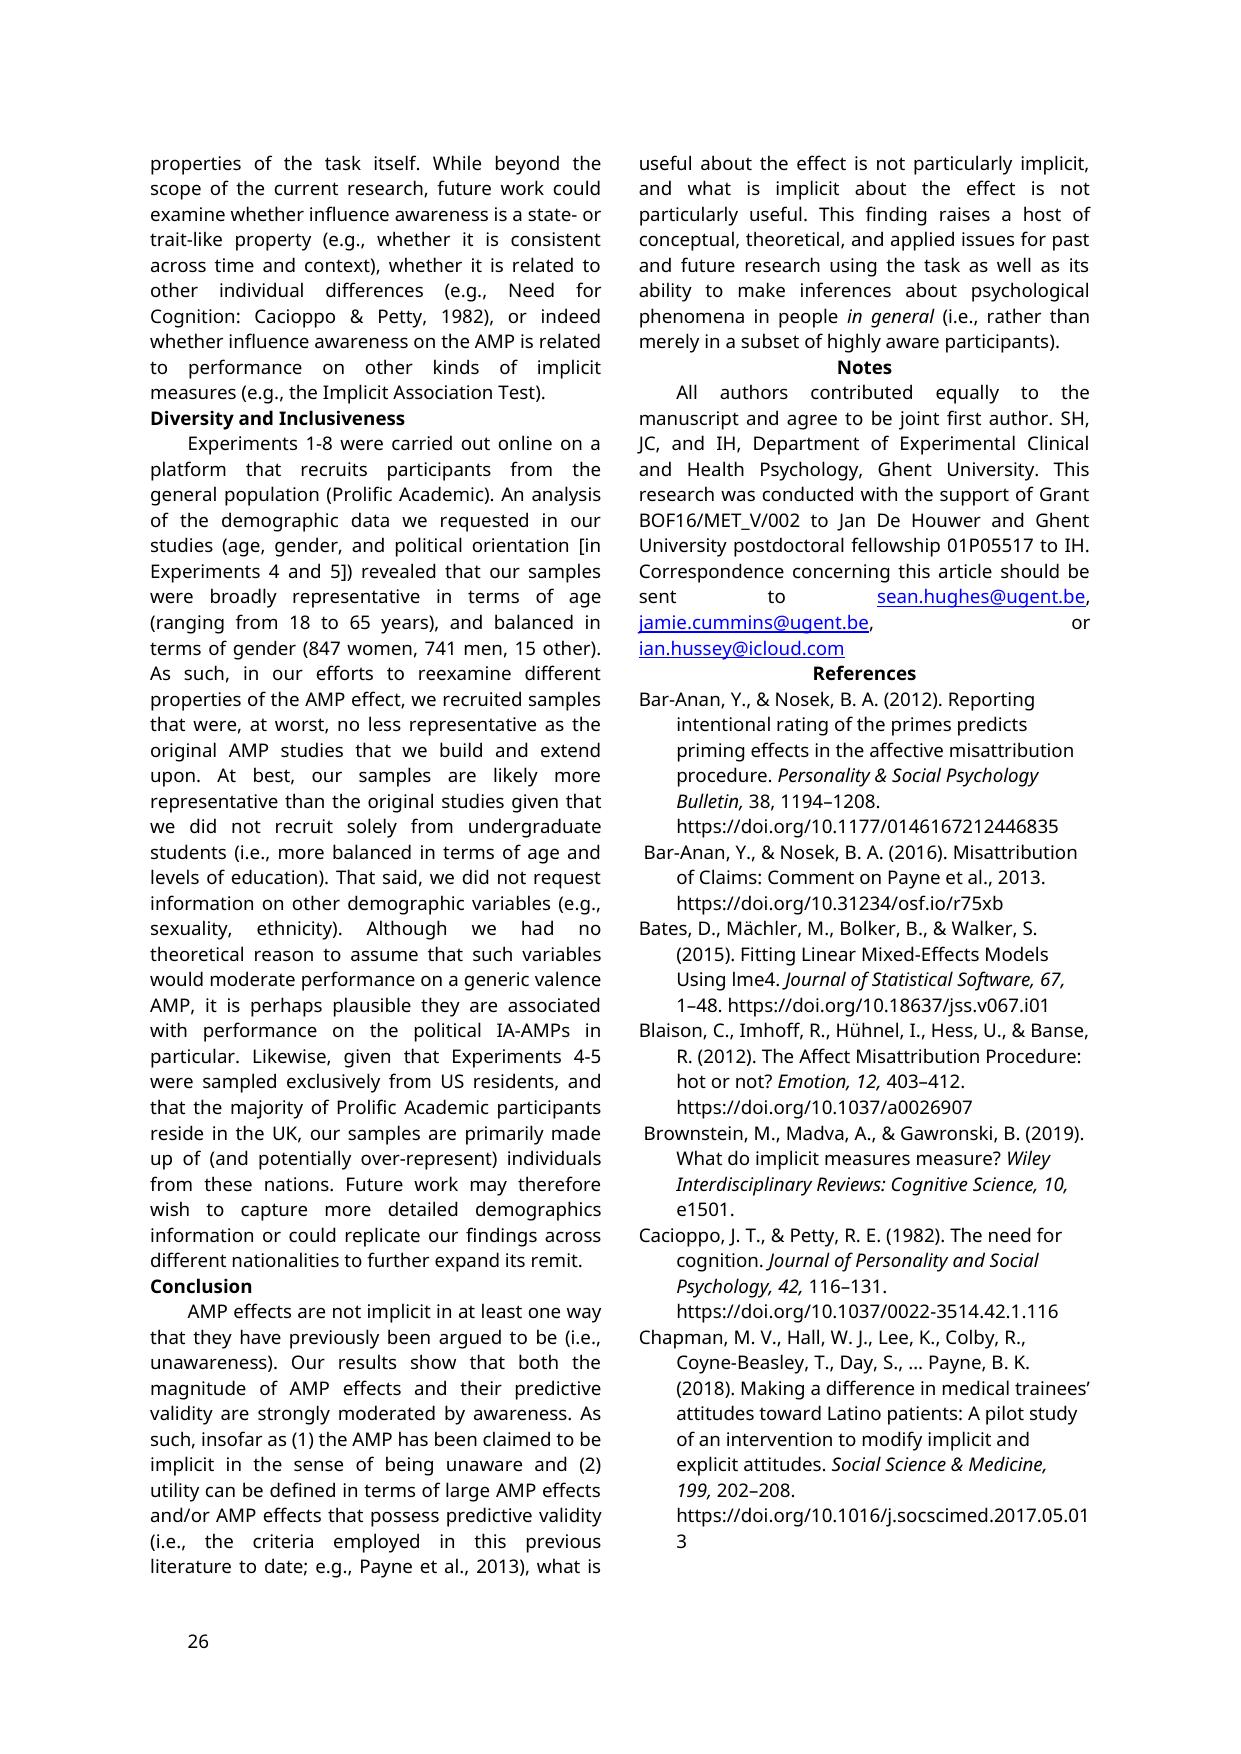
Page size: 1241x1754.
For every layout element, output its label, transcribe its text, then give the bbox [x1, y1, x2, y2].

text AMP effects are not implicit in at least one way that they have previously been argued to be (i.e., unawareness). Our results show that both the magnitude of AMP effects and their predictive validity are strongly moderated by awareness. As such, insofar as (1) the AMP has been claimed to be implicit in the sense of being unaware and (2) utility can be defined in terms of large AMP effects and/or AMP effects that possess predictive validity (i.e., the criteria employed in this previous literature to date; e.g., Payne et al., 2013), what is useful about the effect is not particularly implicit, and what is implicit about the effect is not particularly useful. This finding raises a host of conceptual, theoretical, and applied issues for past and future research using the task as well as its ability to make inferences about psychological phenomena in people in general (i.e., rather than merely in a subset of highly aware participants). [638, 150, 1090, 354]
subtitle Notes [638, 354, 1090, 380]
subtitle Conclusion [150, 1273, 602, 1298]
text Bar-Anan, Y., & Nosek, B. A. (2012). Reporting intentional rating of the primes predicts priming effects in the affective misattribution procedure. Personality & Social Psychology Bulletin, 38, 1194–1208. https://doi.org/10.1177/0146167212446835 [638, 686, 1090, 839]
text Cacioppo, J. T., & Petty, R. E. (1982). The need for cognition. Journal of Personality and Social Psychology, 42, 116–131. https://doi.org/10.1037/0022-3514.42.1.116 [638, 1222, 1090, 1324]
subtitle References [638, 660, 1090, 686]
text Experiments 1-8 were carried out online on a platform that recruits participants from the general population (Prolific Academic). An analysis of the demographic data we requested in our studies (age, gender, and political orientation [in Experiments 4 and 5]) revealed that our samples were broadly representative in terms of age (ranging from 18 to 65 years), and balanced in terms of gender (847 women, 741 men, 15 other). As such, in our efforts to reexamine different properties of the AMP effect, we recruited samples that were, at worst, no less representative as the original AMP studies that we build and extend upon. At best, our samples are likely more representative than the original studies given that we did not recruit solely from undergraduate students (i.e., more balanced in terms of age and levels of education). That said, we did not request information on other demographic variables (e.g., sexuality, ethnicity). Although we had no theoretical reason to assume that such variables would moderate performance on a generic valence AMP, it is perhaps plausible they are associated with performance on the political IA-AMPs in particular. Likewise, given that Experiments 4-5 were sampled exclusively from US residents, and that the majority of Prolific Academic participants reside in the UK, our samples are primarily made up of (and potentially over-represent) individuals from these nations. Future work may therefore wish to capture more detailed demographics information or could replicate our findings across different nationalities to further expand its remit. [150, 431, 602, 1273]
text AMP effects are not implicit in at least one way that they have previously been argued to be (i.e., unawareness). Our results show that both the magnitude of AMP effects and their predictive validity are strongly moderated by awareness. As such, insofar as (1) the AMP has been claimed to be implicit in the sense of being unaware and (2) utility can be defined in terms of large AMP effects and/or AMP effects that possess predictive validity (i.e., the criteria employed in this previous literature to date; e.g., Payne et al., 2013), what is useful about the effect is not particularly implicit, and what is implicit about the effect is not particularly useful. This finding raises a host of conceptual, theoretical, and applied issues for past and future research using the task as well as its ability to make inferences about psychological phenomena in people in general (i.e., rather than merely in a subset of highly aware participants). [150, 1298, 602, 1579]
text Chapman, M. V., Hall, W. J., Lee, K., Colby, R., Coyne-Beasley, T., Day, S., … Payne, B. K. (2018). Making a difference in medical trainees’ attitudes toward Latino patients: A pilot study of an intervention to modify implicit and explicit attitudes. Social Science & Medicine, 199, 202–208. https://doi.org/10.1016/j.socscimed.2017.05.013 [638, 1324, 1090, 1554]
text Brownstein, M., Madva, A., & Gawronski, B. (2019). What do implicit measures measure? Wiley Interdisciplinary Reviews: Cognitive Science, 10, e1501. [638, 1120, 1090, 1222]
text Blaison, C., Imhoff, R., Hühnel, I., Hess, U., & Banse, R. (2012). The Affect Misattribution Procedure: hot or not? Emotion, 12, 403–412. https://doi.org/10.1037/a0026907 [638, 1018, 1090, 1120]
text All authors contributed equally to the manuscript and agree to be joint first author. SH, JC, and IH, Department of Experimental Clinical and Health Psychology, Ghent University. This research was conducted with the support of Grant BOF16/MET_V/002 to Jan De Houwer and Ghent University postdoctoral fellowship 01P05517 to IH. Correspondence concerning this article should be sent to sean.hughes@ugent.be, jamie.cummins@ugent.be, or ian.hussey@icloud.com [638, 380, 1090, 660]
text Bar-Anan, Y., & Nosek, B. A. (2016). Misattribution of Claims: Comment on Payne et al., 2013. https://doi.org/10.31234/osf.io/r75xb [638, 839, 1090, 916]
text Bates, D., Mächler, M., Bolker, B., & Walker, S. (2015). Fitting Linear Mixed-Effects Models Using lme4. Journal of Statistical Software, 67, 1–48. https://doi.org/10.18637/jss.v067.i01 [638, 916, 1090, 1018]
subtitle Diversity and Inclusiveness [150, 405, 602, 431]
